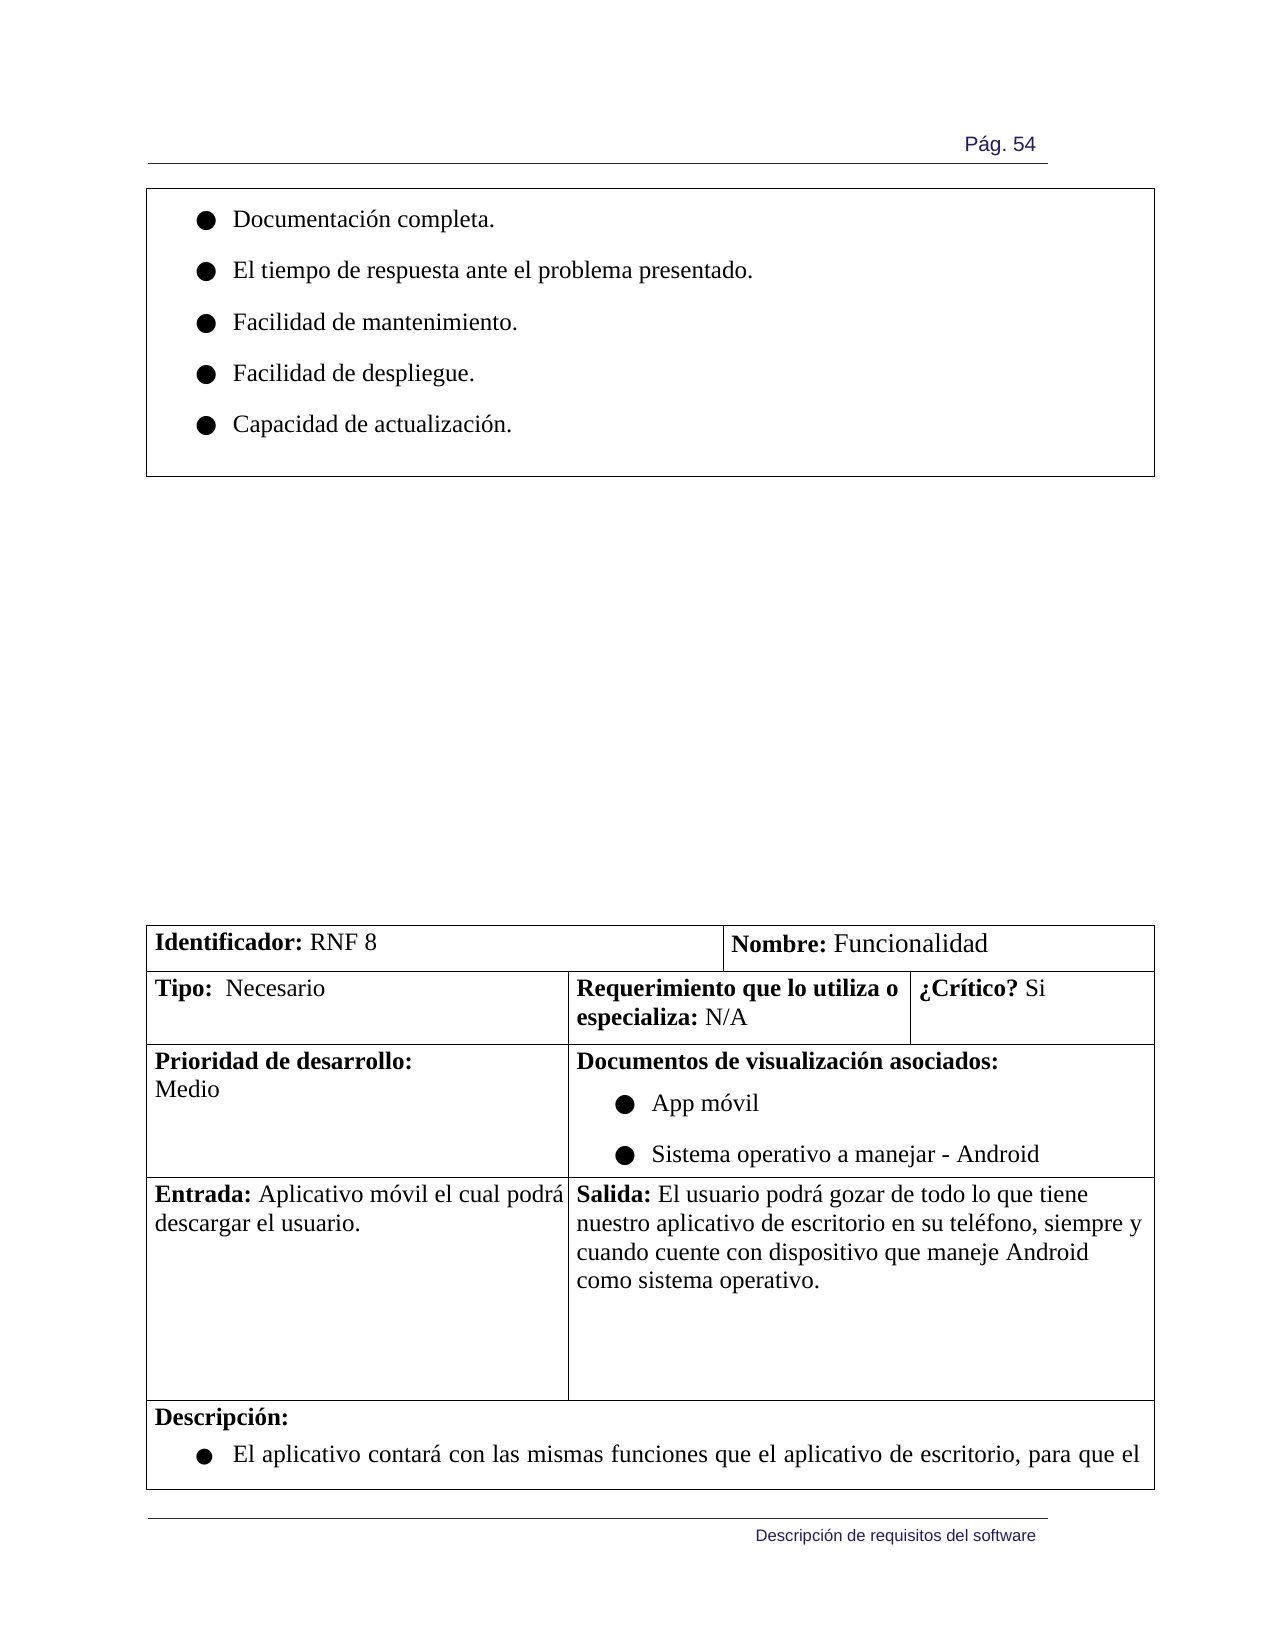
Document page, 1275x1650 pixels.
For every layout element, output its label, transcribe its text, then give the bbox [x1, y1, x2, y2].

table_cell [147, 1401, 1154, 1489]
table_cell Requerimiento que lo utiliza o especializa: N/A [569, 972, 910, 1044]
table_cell Tipo: Necesario [147, 972, 568, 1044]
table_cell Prioridad de desarrollo: Medio [147, 1045, 568, 1177]
table_cell ¿Crítico? Si [911, 972, 1154, 1044]
table_header Nombre: Funcionalidad [724, 926, 1154, 971]
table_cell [147, 189, 1154, 476]
table_cell Entrada: Aplicativo móvil el cual podrá descargar el usuario. [147, 1178, 568, 1400]
table_header Identificador: RNF 8 [147, 926, 723, 971]
table_cell Salida: El usuario podrá gozar de todo lo que tiene nuestro aplicativo de escritorio en su teléfono, siempre y cuando cuente con dispositivo que maneje Android como sistema operativo. [569, 1178, 1154, 1400]
table_cell Documentos de visualización asociados: App móvil Sistema operativo a manejar - Android [569, 1045, 1154, 1177]
